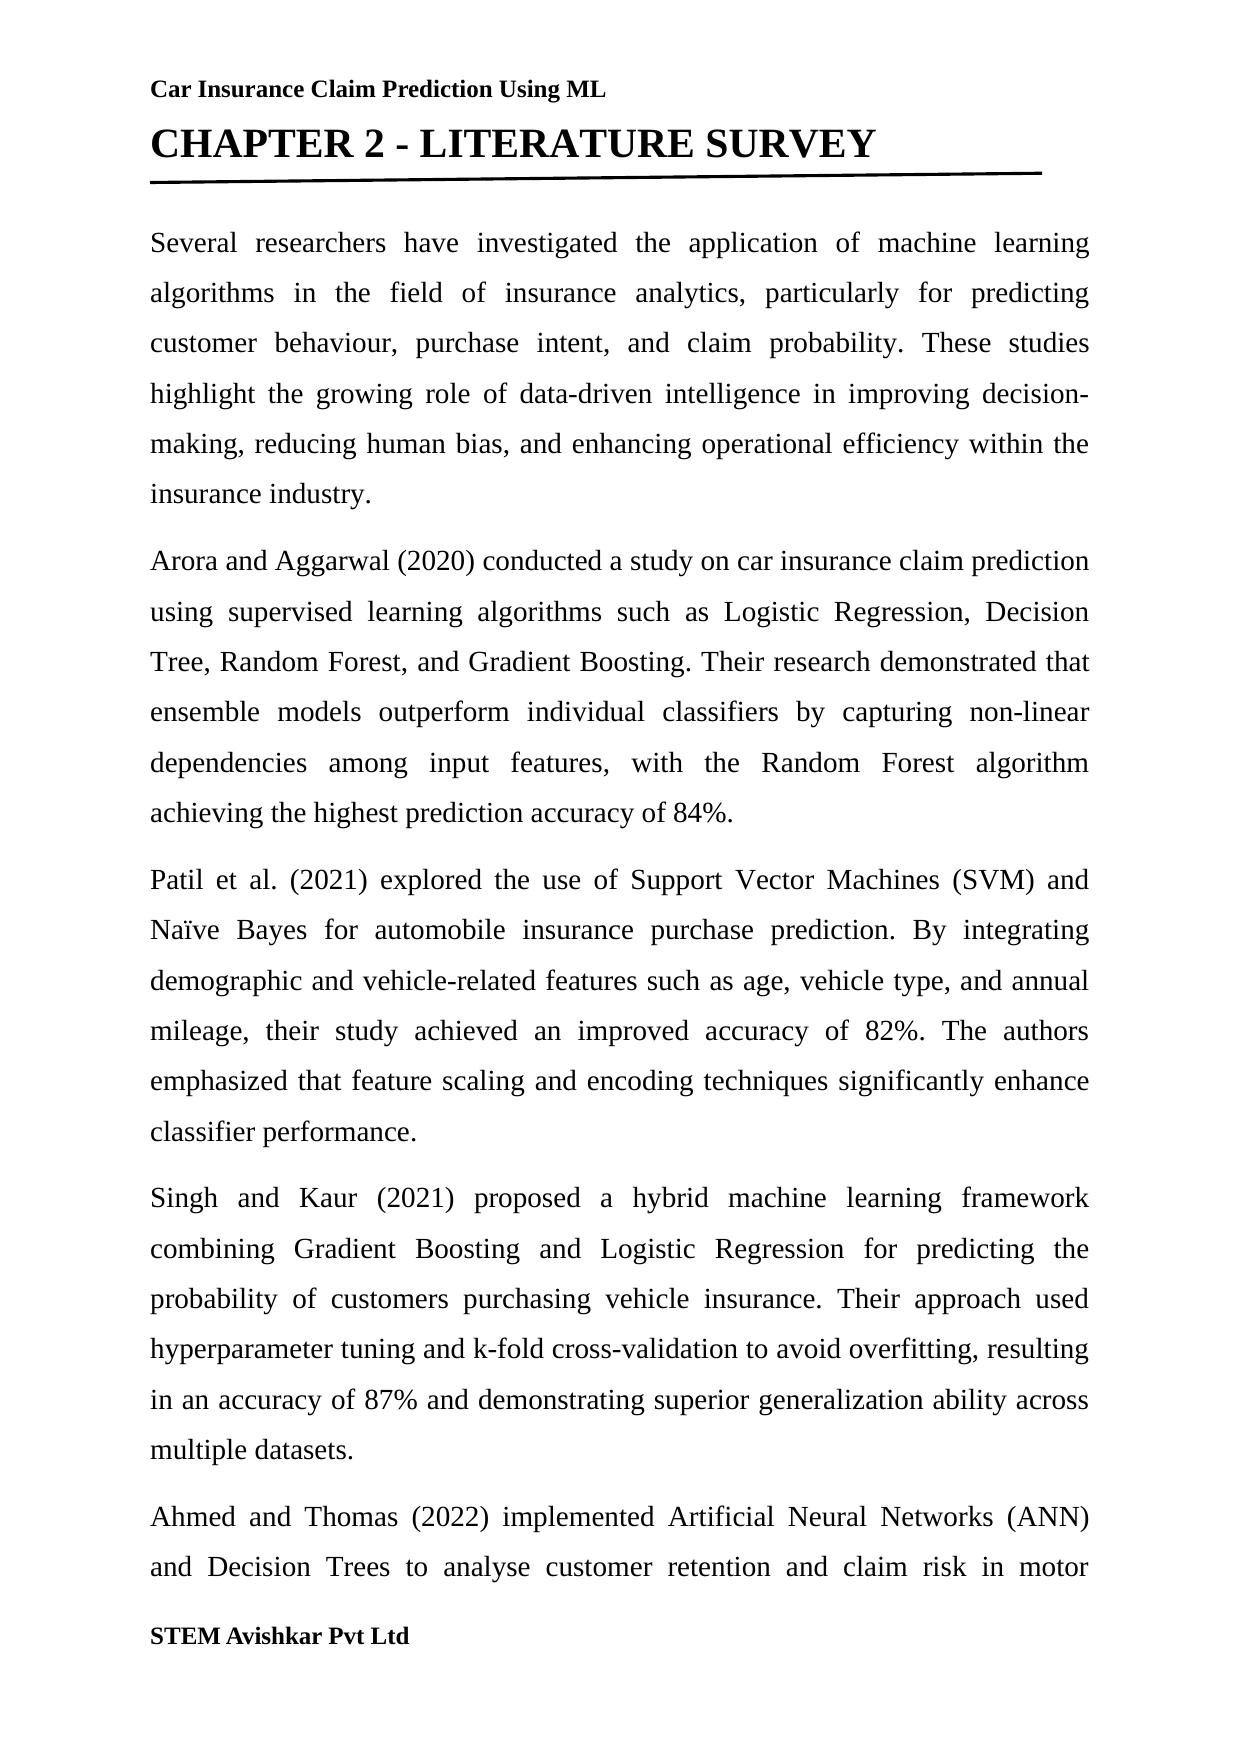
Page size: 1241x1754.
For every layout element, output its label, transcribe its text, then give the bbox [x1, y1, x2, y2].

text Patil et al. (2021) explored the use of Support Vector Machines (SVM) and Naïve Bayes for automobile insurance purchase prediction. By integrating demographic and vehicle-related features such as age, vehicle type, and annual mileage, their study achieved an improved accuracy of 82%. The authors emphasized that feature scaling and encoding techniques significantly enhance classifier performance. [150, 1080, 1090, 1365]
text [150, 1398, 1090, 1583]
subtitle CHAPTER 2 - LITERATURE SURVEY [150, 336, 1090, 384]
text Arora and Aggarwal (2020) conducted a study on car insurance claim prediction using supervised learning algorithms such as Logistic Regression, Decision Tree, Random Forest, and Gradient Boosting. Their research demonstrated that ensemble models outperform individual classifiers by capturing non-linear dependencies among input features, with the Random Forest algorithm achieving the highest prediction accuracy of 84%. [150, 761, 1090, 1046]
text Several researchers have investigated the application of machine learning algorithms in the field of insurance analytics, particularly for predicting customer behaviour, purchase intent, and claim probability. These studies highlight the growing role of data-driven intelligence in improving decision-making, reducing human bias, and enhancing operational efficiency within the insurance industry. [150, 443, 1090, 728]
